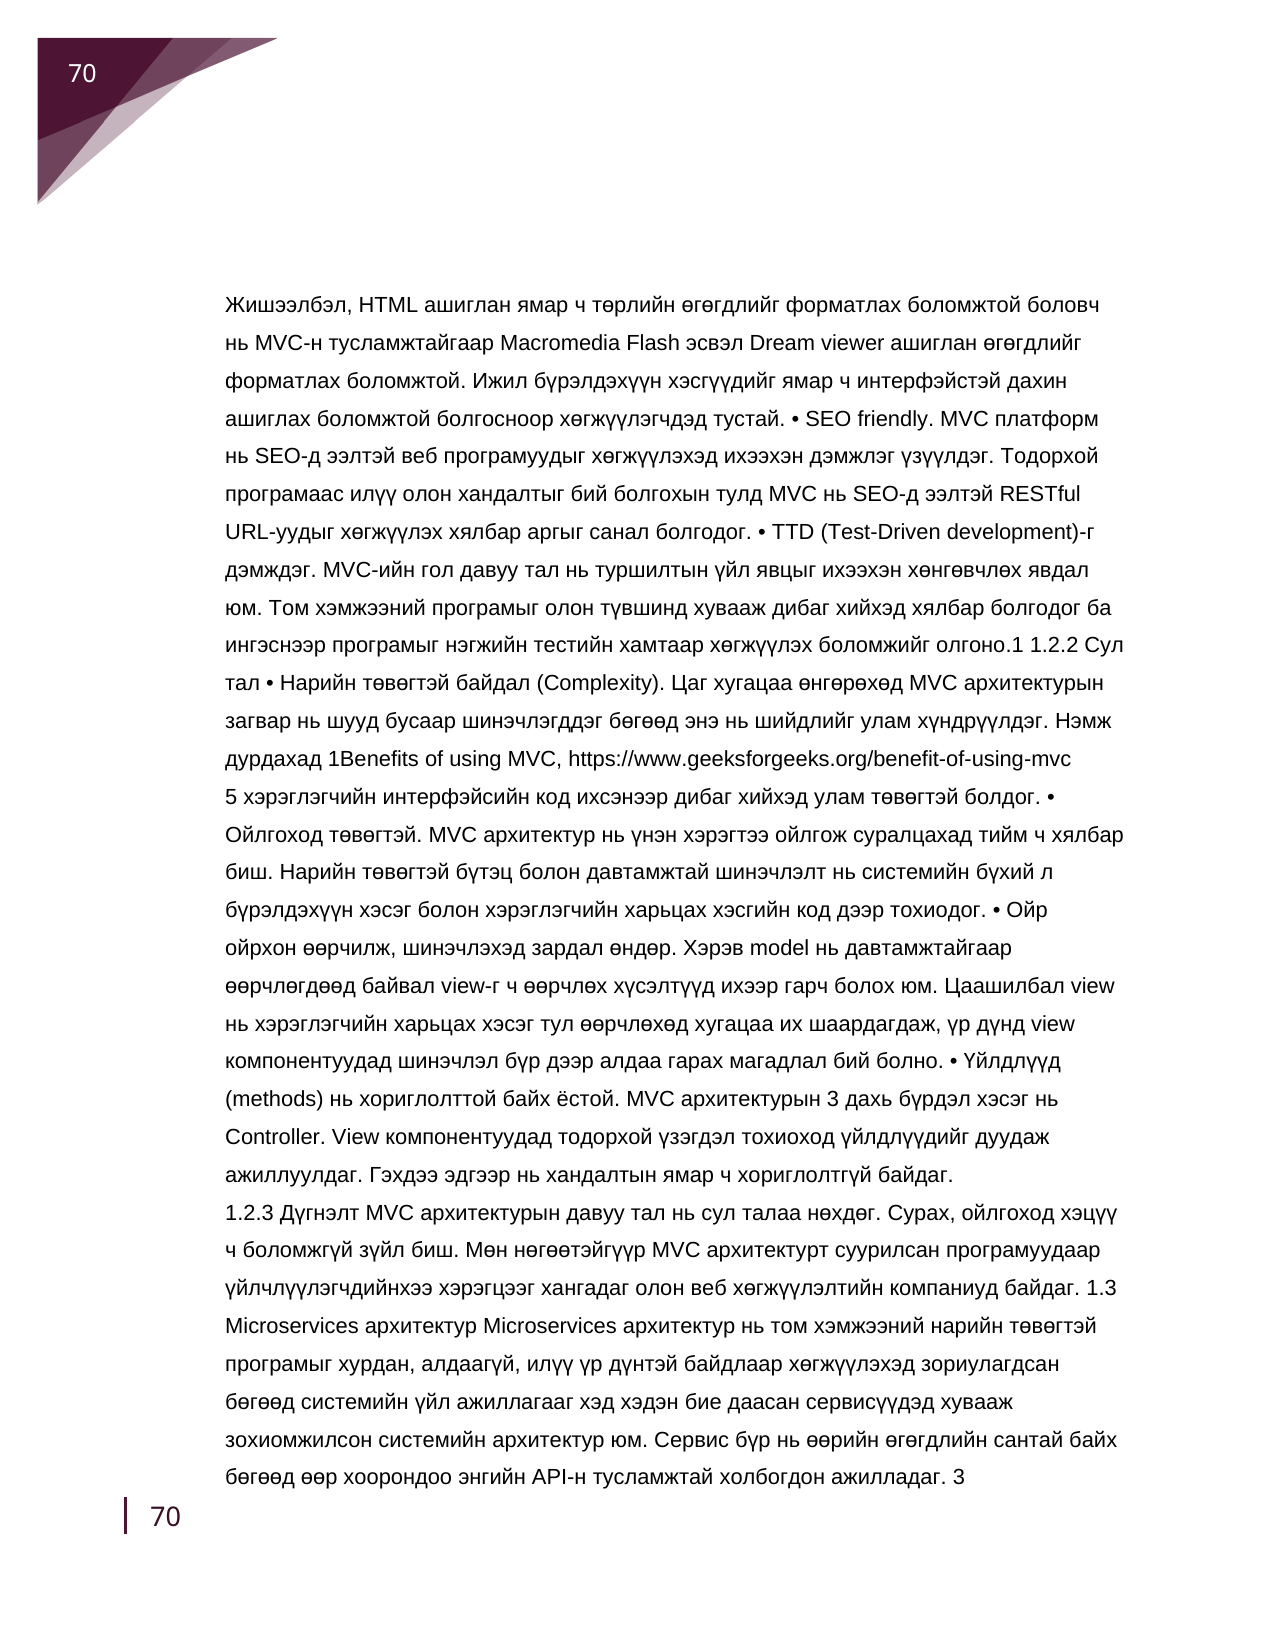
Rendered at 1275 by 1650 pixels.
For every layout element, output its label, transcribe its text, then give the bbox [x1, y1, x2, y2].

list 5 хэрэглэгчийн интерфэйсийн код ихсэнээр дибаг хийхэд улам төвөгтэй болдог. • Ойлгоход төвөгтэй. MVC архитектур нь үнэн хэрэгтээ ойлгож суралцахад тийм ч хялбар биш. Нарийн төвөгтэй бүтэц болон давтамжтай шинэчлэлт нь системийн бүхий л бүрэлдэхүүн хэсэг болон хэрэглэгчийн харьцах хэсгийн код дээр тохиодог. • Ойр ойрхон өөрчилж, шинэчлэхэд зардал өндөр. Хэрэв model нь давтамжтайгаар өөрчлөгдөөд байвал view-г ч өөрчлөх хүсэлтүүд ихээр гарч болох юм. Цаашилбал view нь хэрэглэгчийн харьцах хэсэг тул өөрчлөхөд хугацаа их шаардагдаж, үр дүнд view компонентуудад шинэчлэл бүр дээр алдаа гарах магадлал бий болно. • Үйлдлүүд (methods) нь хориглолттой байх ёстой. MVC архитектурын 3 дахь бүрдэл хэсэг нь Controller. View компонентуудад тодорхой үзэгдэл тохиоход үйлдлүүдийг дуудаж ажиллуулдаг. Гэхдээ эдгээр нь хандалтын ямар ч хориглолтгүй байдаг. [225, 784, 1125, 1187]
picture [37, 37, 279, 206]
list 1.2.3 Дүгнэлт MVC архитектурын давуу тал нь сул талаа нөхдөг. Сурах, ойлгоход хэцүү ч боломжгүй зүйл биш. Мөн нөгөөтэйгүүр MVC архитектурт суурилсан програмуудаар үйлчлүүлэгчдийнхээ хэрэгцээг хангадаг олон веб хөгжүүлэлтийн компаниуд байдаг. 1.3 Microservices архитектур Microservices архитектур нь том хэмжээний нарийн төвөгтэй програмыг хурдан, алдаагүй, илүү үр дүнтэй байдлаар хөгжүүлэхэд зориулагдсан бөгөөд системийн үйл ажиллагааг хэд хэдэн бие даасан сервисүүдэд хувааж зохиомжилсон системийн архитектур юм. Сервис бүр нь өөрийн өгөгдлийн сантай байх бөгөөд өөр хоорондоо энгийн API-н тусламжтай холбогдон ажилладаг. 3 [225, 1199, 1125, 1489]
